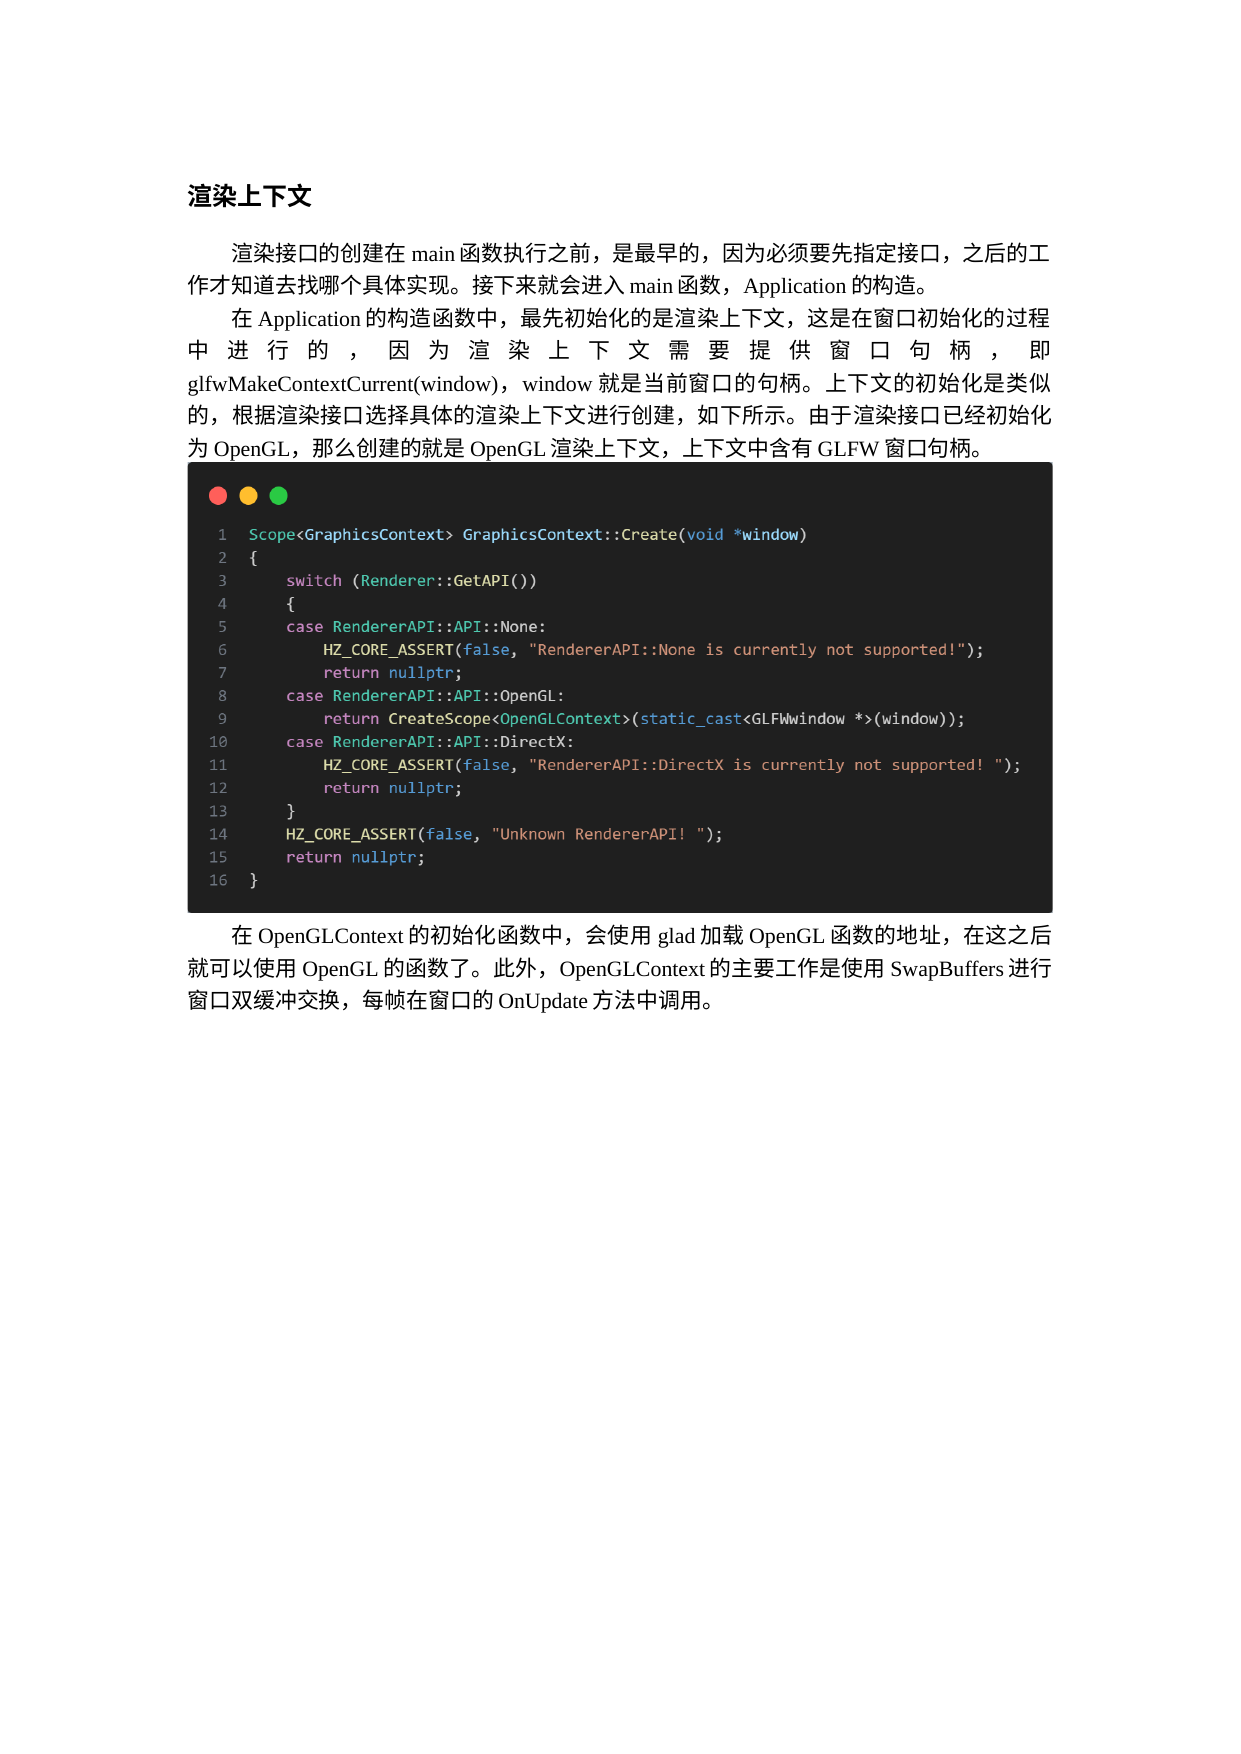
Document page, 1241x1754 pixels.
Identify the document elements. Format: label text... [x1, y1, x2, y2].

picture [187, 462, 1053, 913]
text 渲染接口的创建在main函数执行之前，是最早的，因为必须要先指定接口，之后的工作才知道去找哪个具体实现。接下来就会进入main函数，Application的构造。 [187, 235, 1053, 300]
subtitle 渲染上下文 [187, 162, 1053, 227]
text 在OpenGLContext的初始化函数中，会使用glad加载OpenGL函数的地址，在这之后就可以使用OpenGL的函数了。此外，OpenGLContext的主要工作是使用SwapBuffers进行窗口双缓冲交换，每帧在窗口的OnUpdate方法中调用。 [187, 918, 1053, 1015]
text 在Application的构造函数中，最先初始化的是渲染上下文，这是在窗口初始化的过程中进行的，因为渲染上下文需要提供窗口句柄，即glfwMakeContextCurrent(window)，window就是当前窗口的句柄。上下文的初始化是类似的，根据渲染接口选择具体的渲染上下文进行创建，如下所示。由于渲染接口已经初始化为OpenGL，那么创建的就是OpenGL渲染上下文，上下文中含有GLFW窗口句柄。 [187, 300, 1053, 462]
